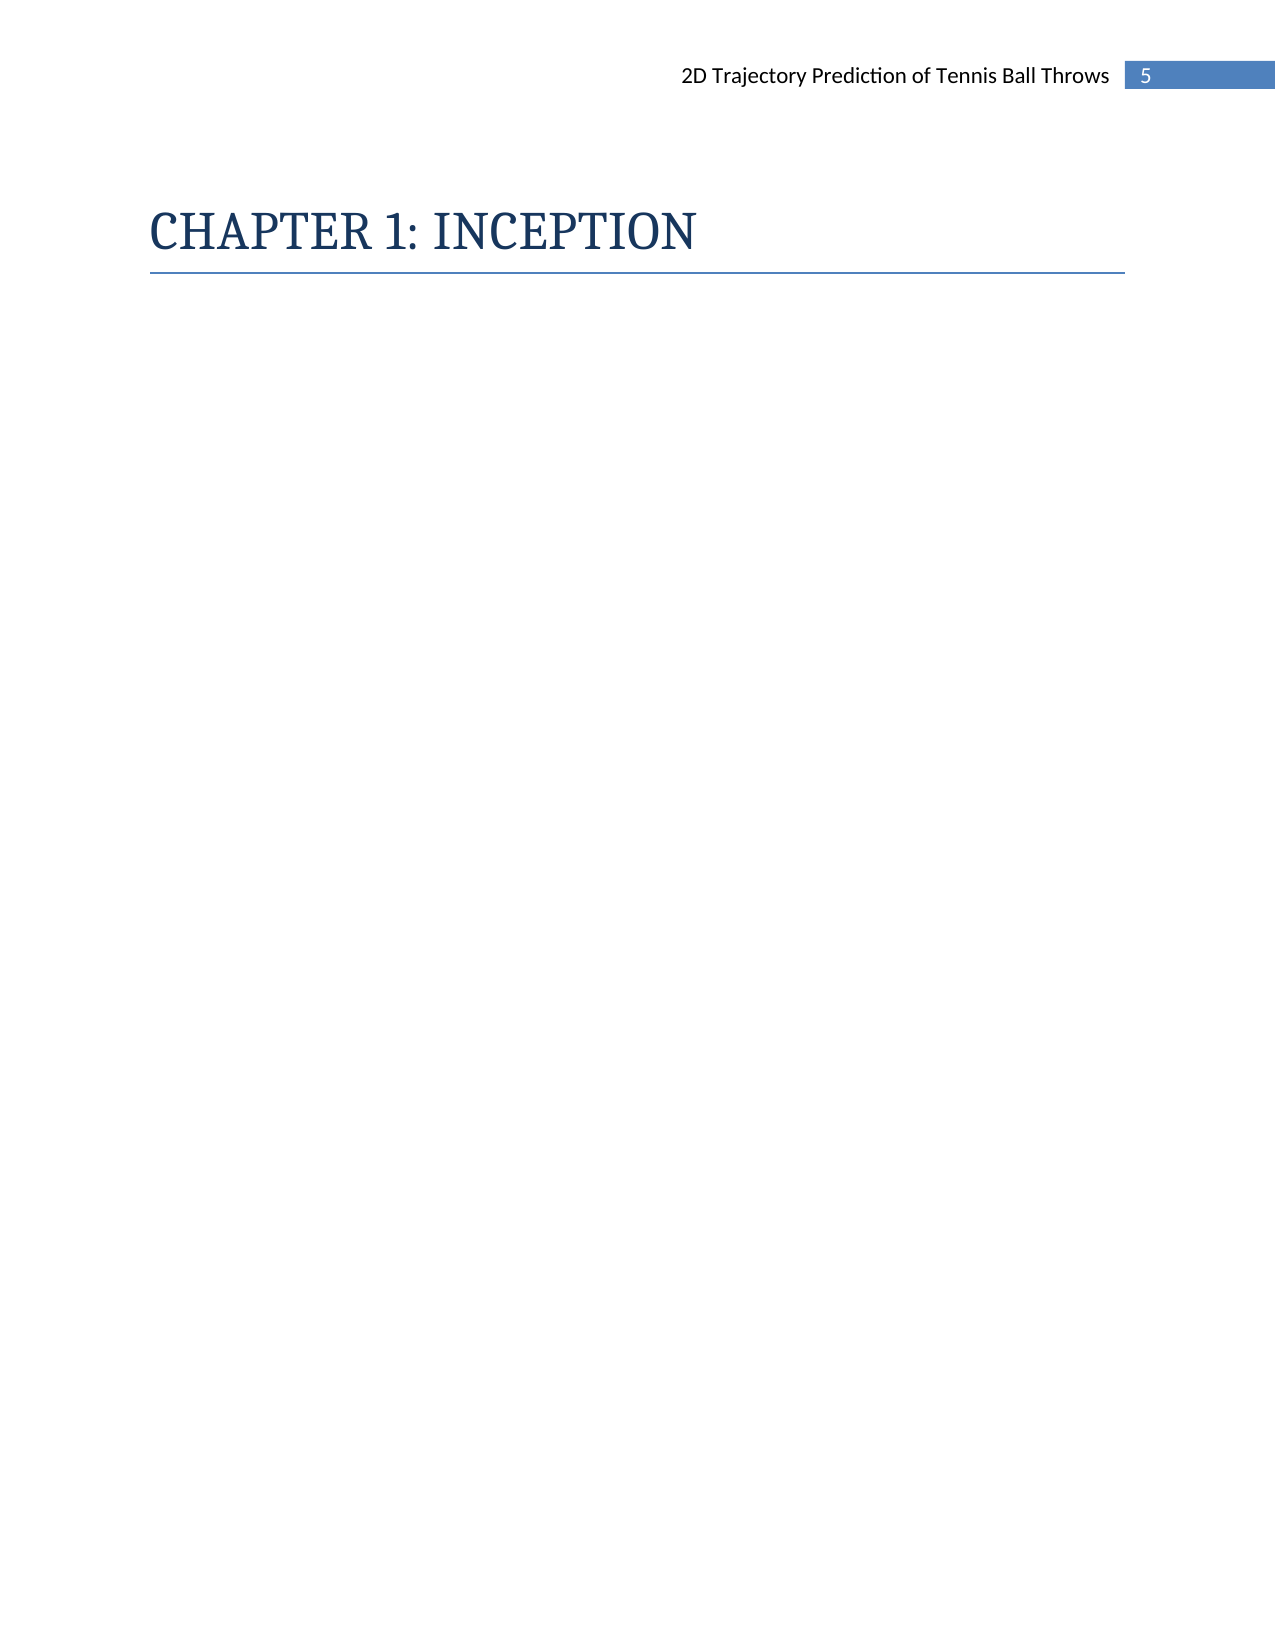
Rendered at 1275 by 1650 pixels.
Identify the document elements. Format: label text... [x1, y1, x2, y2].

title CHAPTER 1: INCEPTION [150, 201, 1125, 272]
